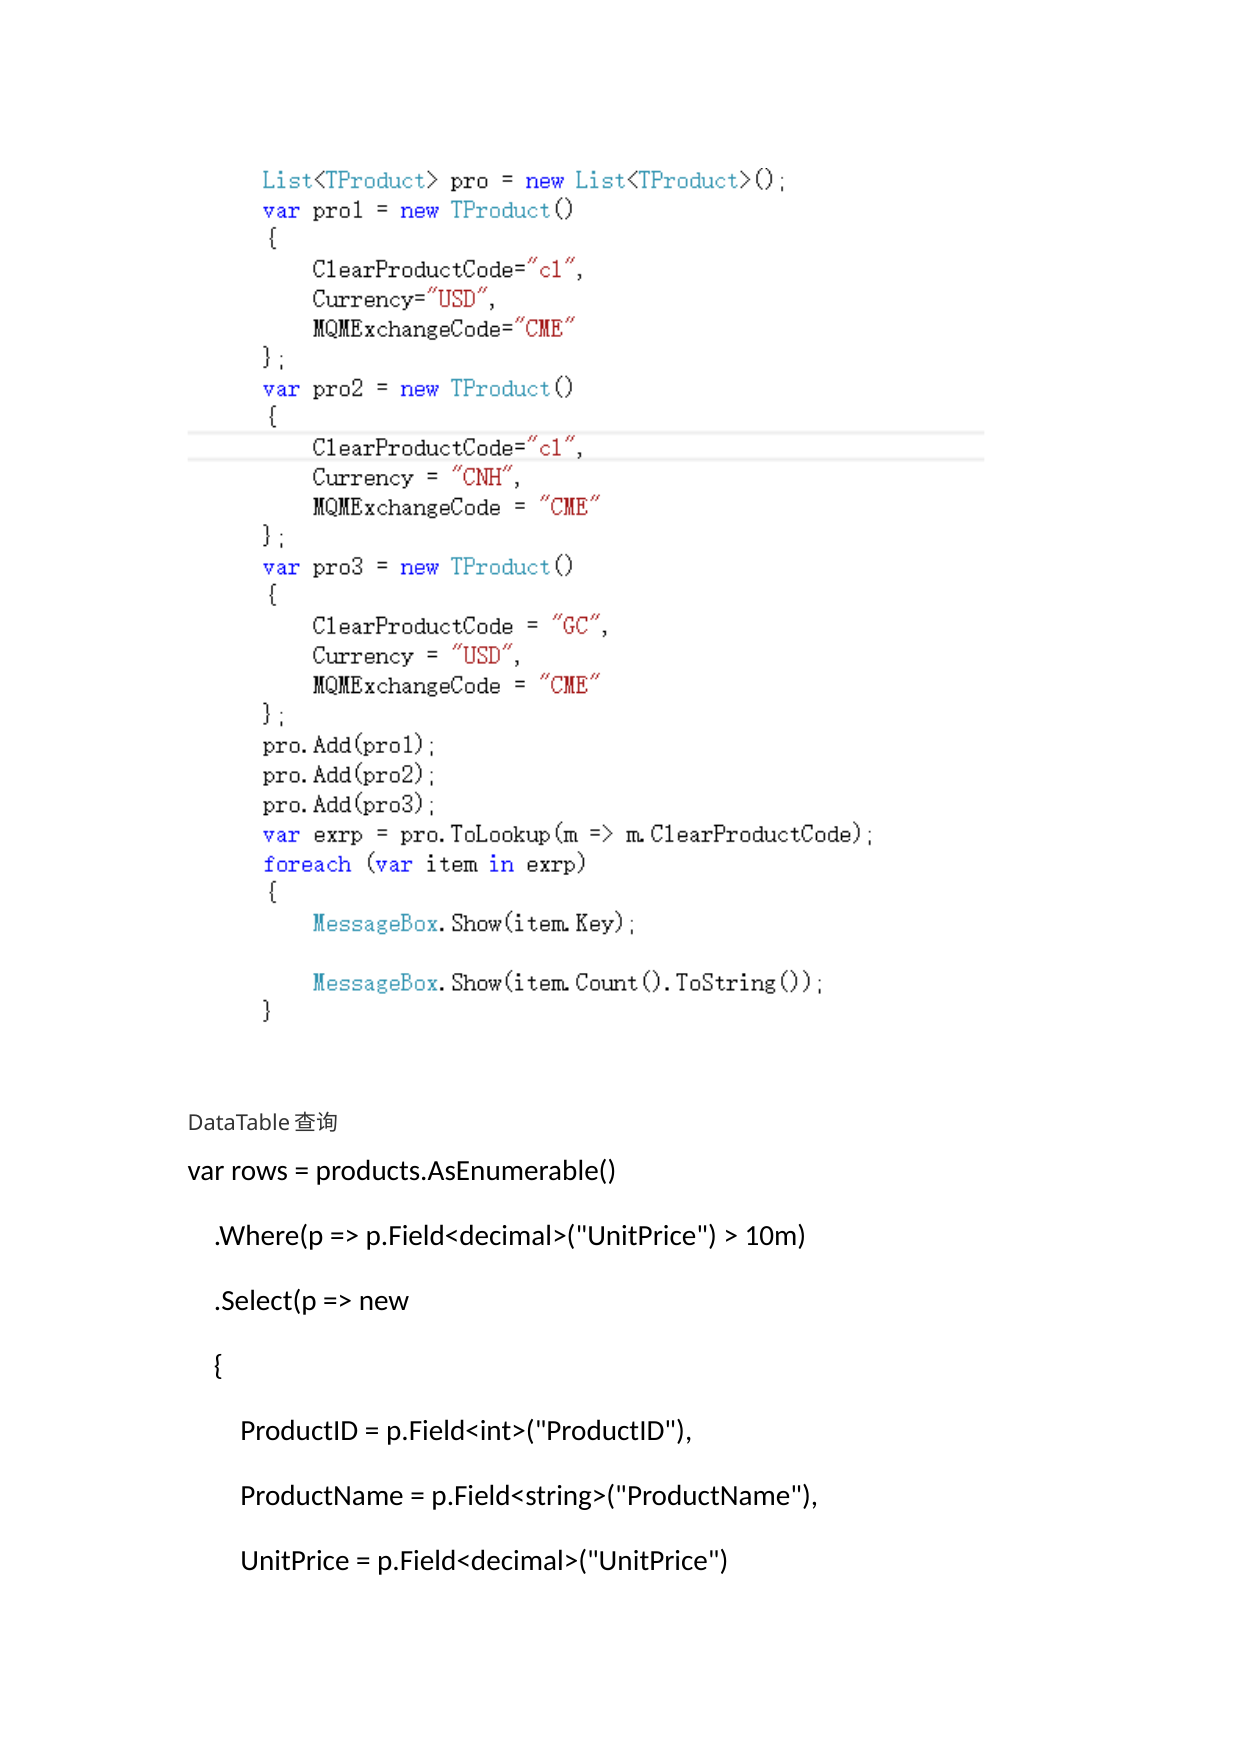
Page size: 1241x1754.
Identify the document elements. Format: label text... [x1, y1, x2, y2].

text .Where(p => p.Field<decimal>("UnitPrice") > 10m) [187, 1202, 1053, 1267]
text .Select(p => new [187, 1267, 1053, 1332]
picture [187, 168, 985, 1033]
text DataTable查询 [187, 1104, 1053, 1137]
text var rows = products.AsEnumerable() [187, 1137, 1053, 1202]
text ProductID = p.Field<int>("ProductID"), [187, 1397, 1053, 1462]
text { [187, 1332, 1053, 1397]
text ProductName = p.Field<string>("ProductName"), [187, 1462, 1053, 1527]
text UnitPrice = p.Field<decimal>("UnitPrice") [187, 1527, 1053, 1592]
